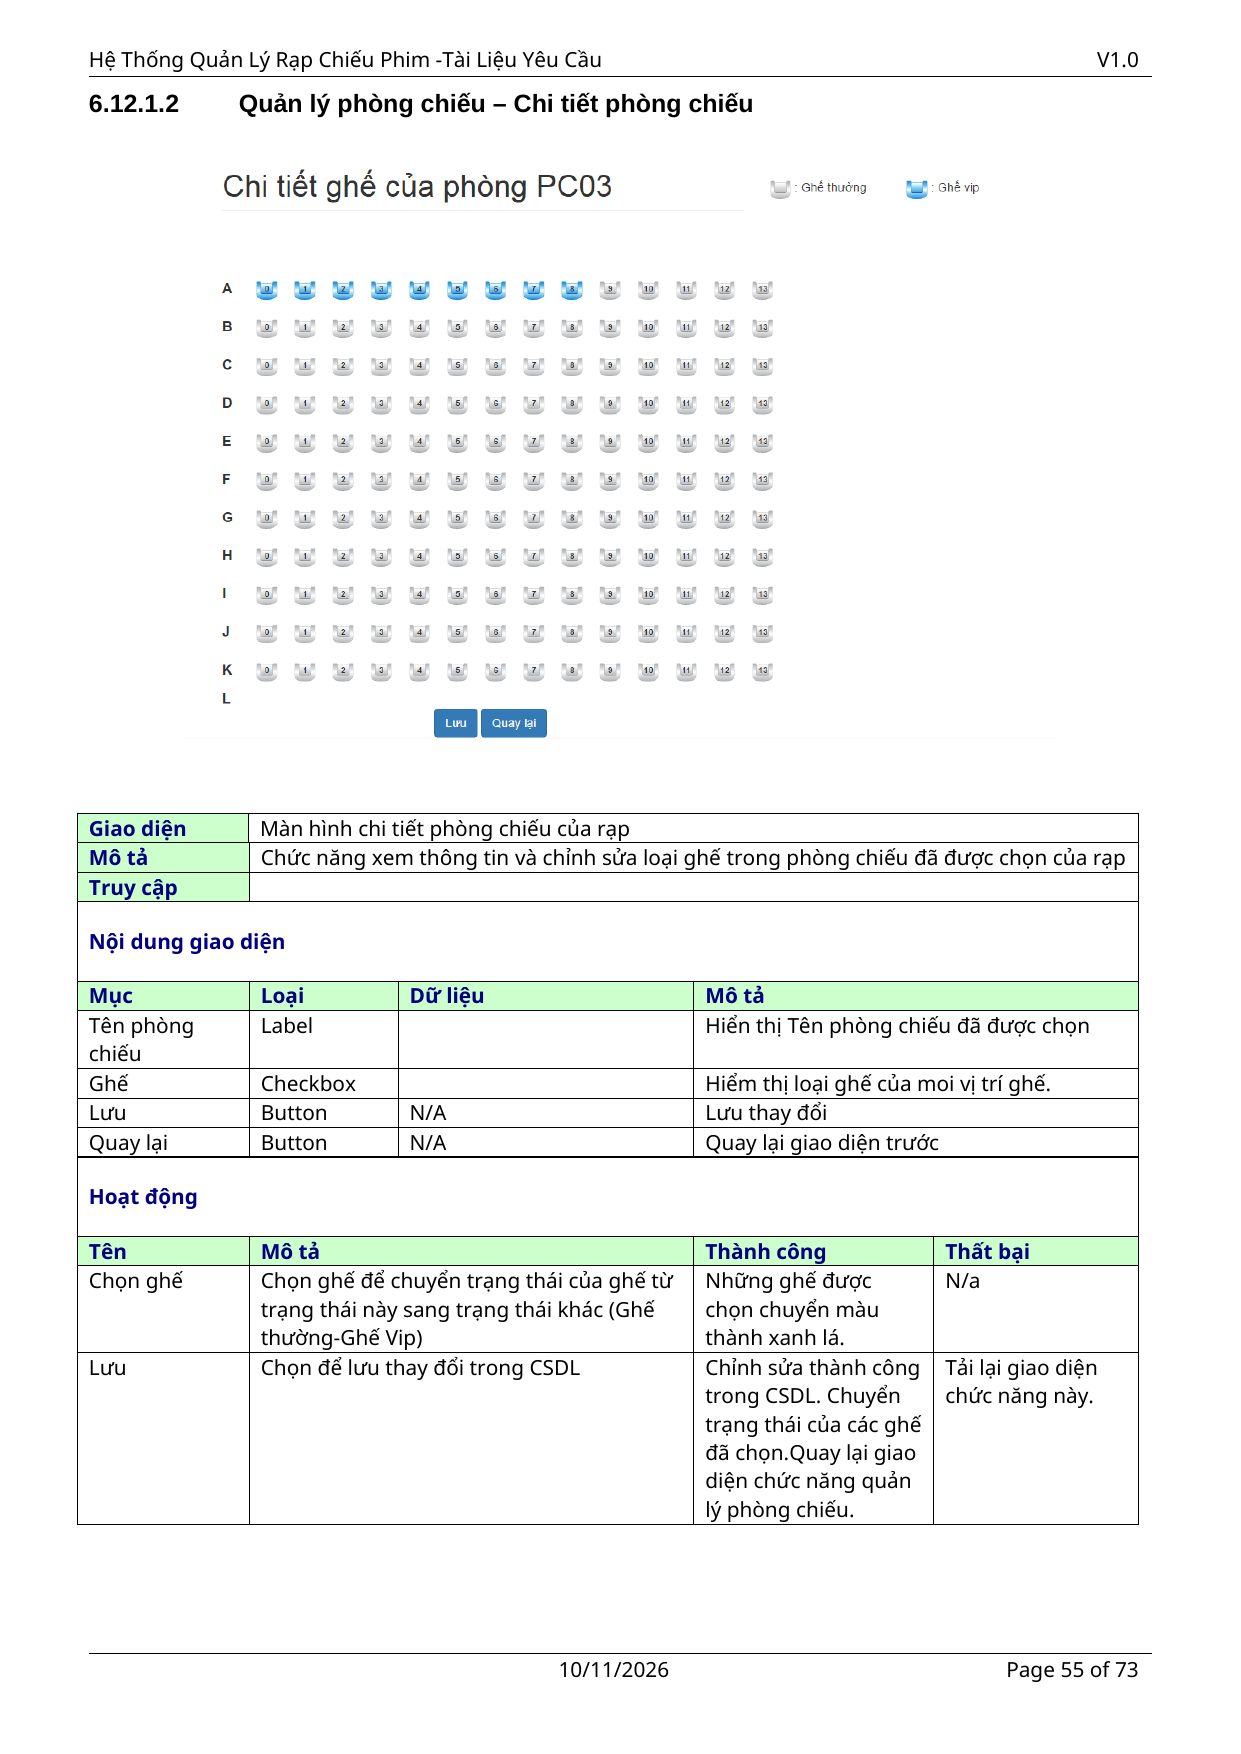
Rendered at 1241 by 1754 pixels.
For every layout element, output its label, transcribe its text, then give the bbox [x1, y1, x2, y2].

table_cell Button [250, 1099, 398, 1127]
table_cell [399, 1069, 693, 1097]
table_cell Thất bại [934, 1237, 1138, 1265]
table_cell Quay lại giao diện trước [694, 1128, 1138, 1156]
table_cell N/A [399, 1128, 693, 1156]
table_cell Mô tả [694, 982, 1138, 1010]
picture [184, 142, 1056, 739]
table_cell Nội dung giao diện [78, 902, 1138, 981]
table_cell Dữ liệu [399, 982, 693, 1010]
table_cell Lưu thay đổi [694, 1099, 1138, 1127]
subtitle Quản lý phòng chiếu – Chi tiết phòng chiếu [89, 89, 1152, 117]
table_cell Hoạt động [78, 1158, 1138, 1236]
table_cell [399, 1011, 693, 1068]
table_cell Chọn ghế để chuyển trạng thái của ghế từ trạng thái này sang trạng thái khác (Ghế thường-Ghế Vip) [250, 1266, 693, 1352]
table_cell Checkbox [250, 1069, 398, 1097]
table_cell Chỉnh sửa thành công trong CSDL. Chuyển trạng thái của các ghế đã chọn.Quay lại giao diện chức năng quản lý phòng chiếu. [694, 1353, 933, 1523]
table_cell Hiểm thị loại ghế của moi vị trí ghế. [694, 1069, 1138, 1097]
table_cell [250, 873, 1138, 901]
table_header Màn hình chi tiết phòng chiếu của rạp [249, 814, 1138, 842]
table_cell Hiển thị Tên phòng chiếu đã được chọn [694, 1011, 1138, 1068]
table_cell Mục [78, 982, 249, 1010]
table_cell Chức năng xem thông tin và chỉnh sửa loại ghế trong phòng chiếu đã được chọn của rạp [250, 843, 1138, 872]
table_cell Tải lại giao diện chức năng này. [934, 1353, 1138, 1523]
table_header Giao diện [78, 814, 248, 842]
table_cell Chọn ghế [78, 1266, 249, 1352]
table_cell N/A [399, 1099, 693, 1127]
table_cell Quay lại [78, 1128, 249, 1156]
table_cell Ghế [78, 1069, 249, 1097]
table_cell Mô tả [78, 843, 249, 872]
table_cell Truy cập [78, 873, 249, 901]
table_cell Chọn để lưu thay đổi trong CSDL [250, 1353, 693, 1523]
table_cell Mô tả [250, 1237, 693, 1265]
table_cell Lưu [78, 1353, 249, 1523]
table_cell Loại [250, 982, 398, 1010]
table_cell Lưu [78, 1099, 249, 1127]
table_cell Label [250, 1011, 398, 1068]
table_cell Button [250, 1128, 398, 1156]
table_cell Thành công [694, 1237, 933, 1265]
table_cell N/a [934, 1266, 1138, 1352]
table_cell Tên phòng chiếu [78, 1011, 249, 1068]
table_cell Tên [78, 1237, 249, 1265]
table_cell Những ghế được chọn chuyển màu thành xanh lá. [694, 1266, 933, 1352]
